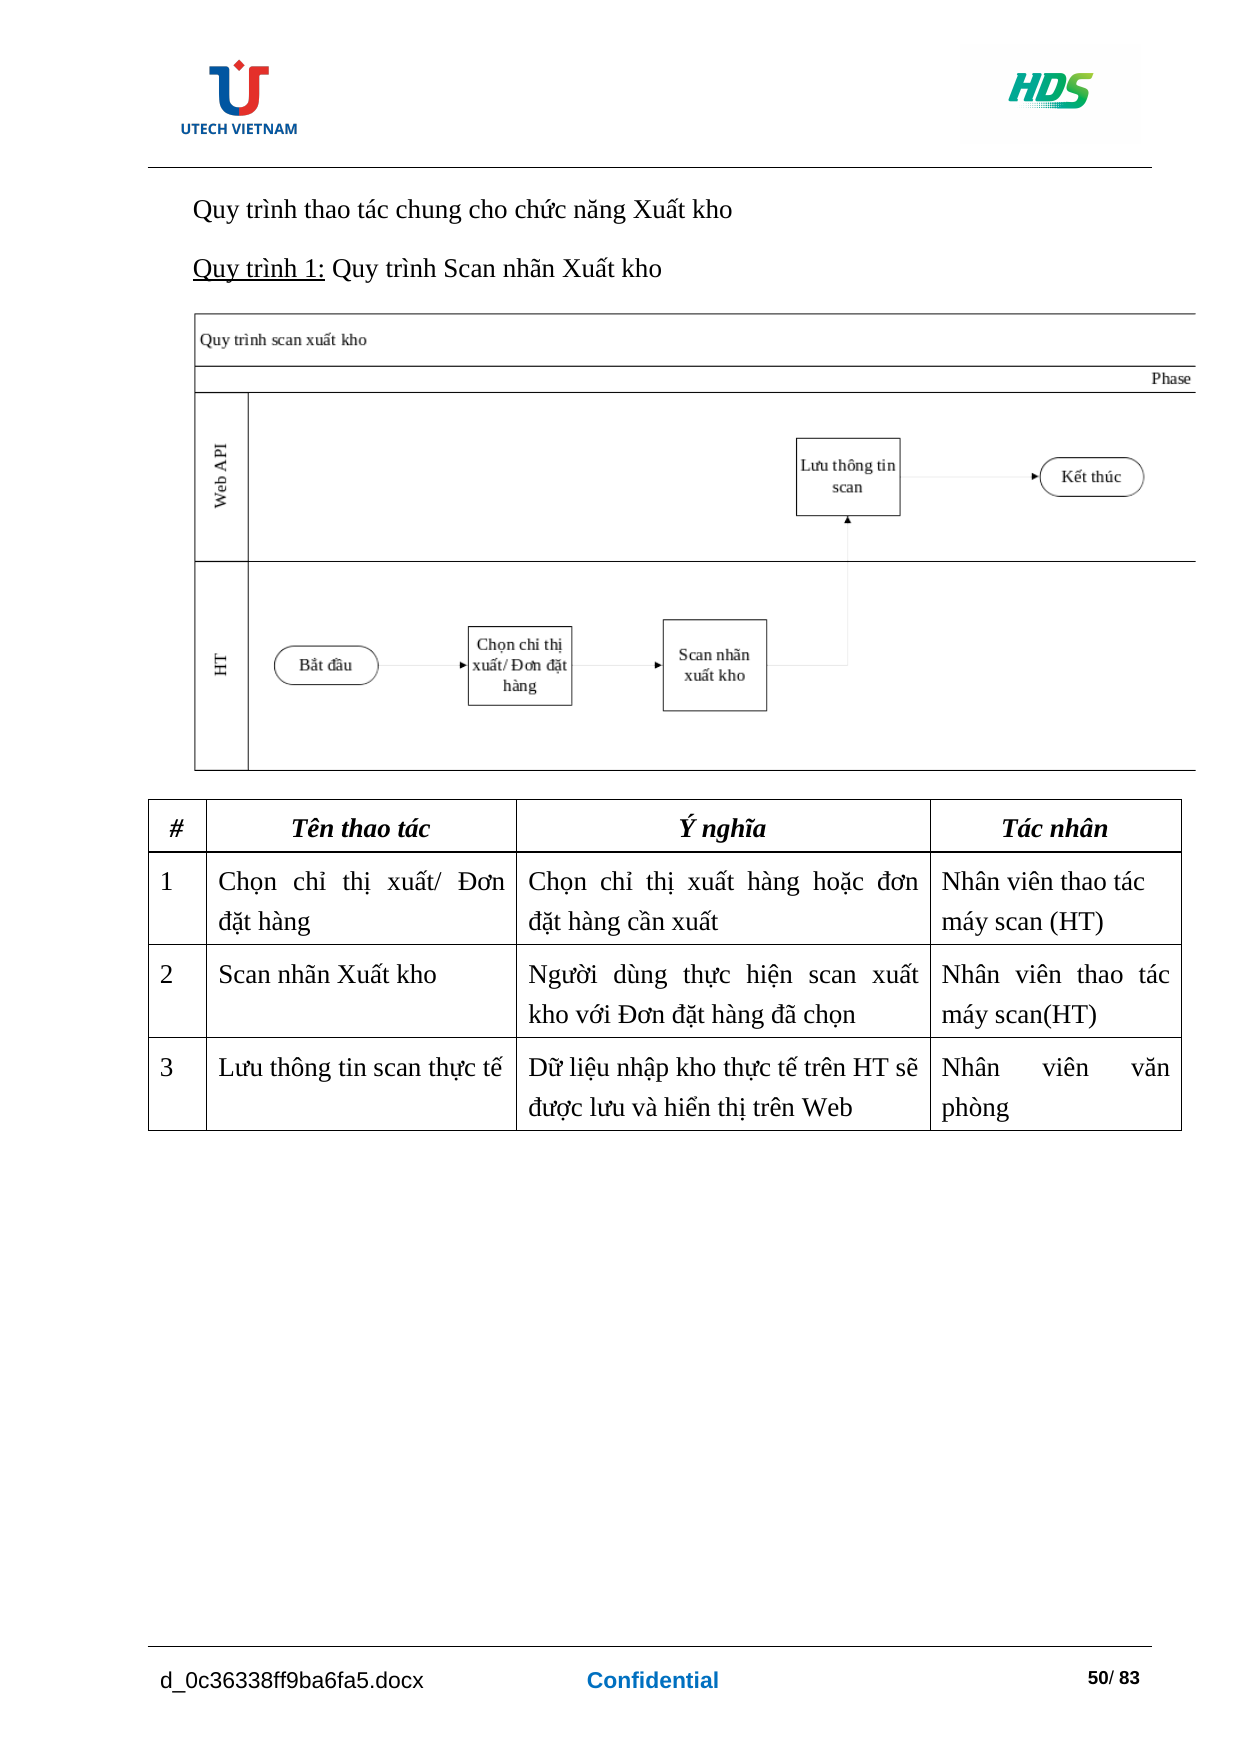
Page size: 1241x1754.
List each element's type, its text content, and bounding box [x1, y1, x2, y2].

table_cell Nhân viên văn phòng [931, 1038, 1181, 1130]
table_header Tác nhân [931, 800, 1181, 851]
table_cell Lưu thông tin scan thực tế [207, 1038, 516, 1130]
table_cell Nhân viên thao tác máy scan (HT) [931, 853, 1181, 944]
table_cell Scan nhãn Xuất kho [207, 945, 516, 1037]
text Quy trình thao tác chung cho chức năng Xuất kho [193, 193, 1152, 224]
table_header Tên thao tác [207, 800, 516, 851]
table_header # [149, 800, 206, 851]
table_cell 2 [149, 945, 206, 1037]
picture [175, 47, 301, 142]
table_cell 3 [149, 1038, 206, 1130]
table_cell Chọn chỉ thị xuất hàng hoặc đơn đặt hàng cần xuất [517, 853, 930, 944]
table_cell Chọn chỉ thị xuất/ Đơn đặt hàng [207, 853, 516, 944]
table_cell Dữ liệu nhập kho thực tế trên HT sẽ được lưu và hiển thị trên Web [517, 1038, 930, 1130]
table_header Ý nghĩa [517, 800, 930, 851]
table_cell Nhân viên thao tác máy scan(HT) [931, 945, 1181, 1037]
text Quy trình 1: Quy trình Scan nhãn Xuất kho [193, 252, 1152, 283]
table_cell 1 [149, 853, 206, 944]
table_cell Người dùng thực hiện scan xuất kho với Đơn đặt hàng đã chọn [517, 945, 930, 1037]
picture [960, 44, 1141, 144]
